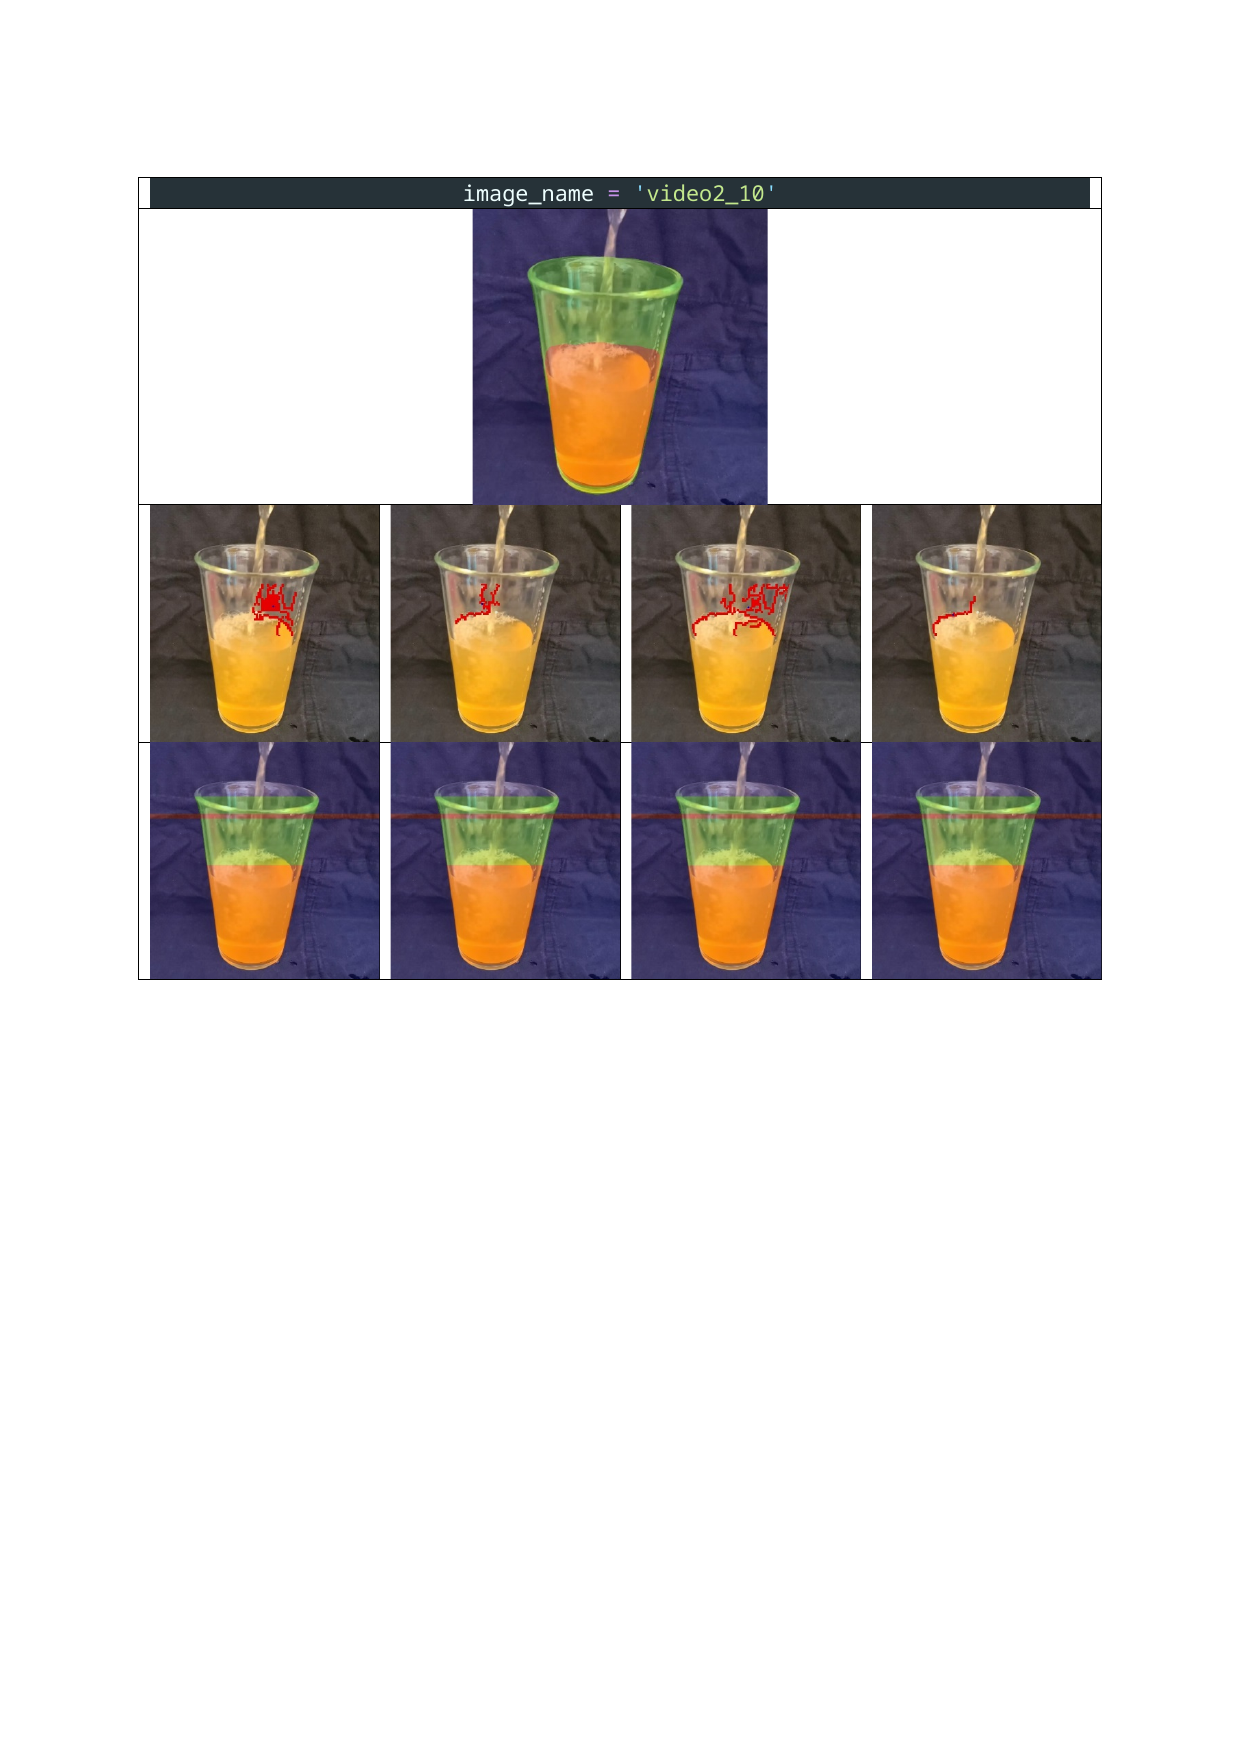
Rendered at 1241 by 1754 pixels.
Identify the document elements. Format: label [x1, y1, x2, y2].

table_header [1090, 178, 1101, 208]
table_cell [621, 505, 631, 742]
table_cell [621, 743, 631, 979]
picture [872, 505, 1102, 979]
table_cell [380, 505, 390, 742]
table_cell [768, 209, 1101, 504]
table_cell [139, 743, 150, 979]
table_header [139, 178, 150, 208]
picture [390, 209, 861, 979]
table_cell [861, 743, 872, 979]
table_cell [861, 505, 872, 742]
table_cell [139, 505, 150, 742]
table_cell [380, 743, 390, 979]
picture [150, 505, 380, 979]
table_cell [139, 209, 472, 504]
